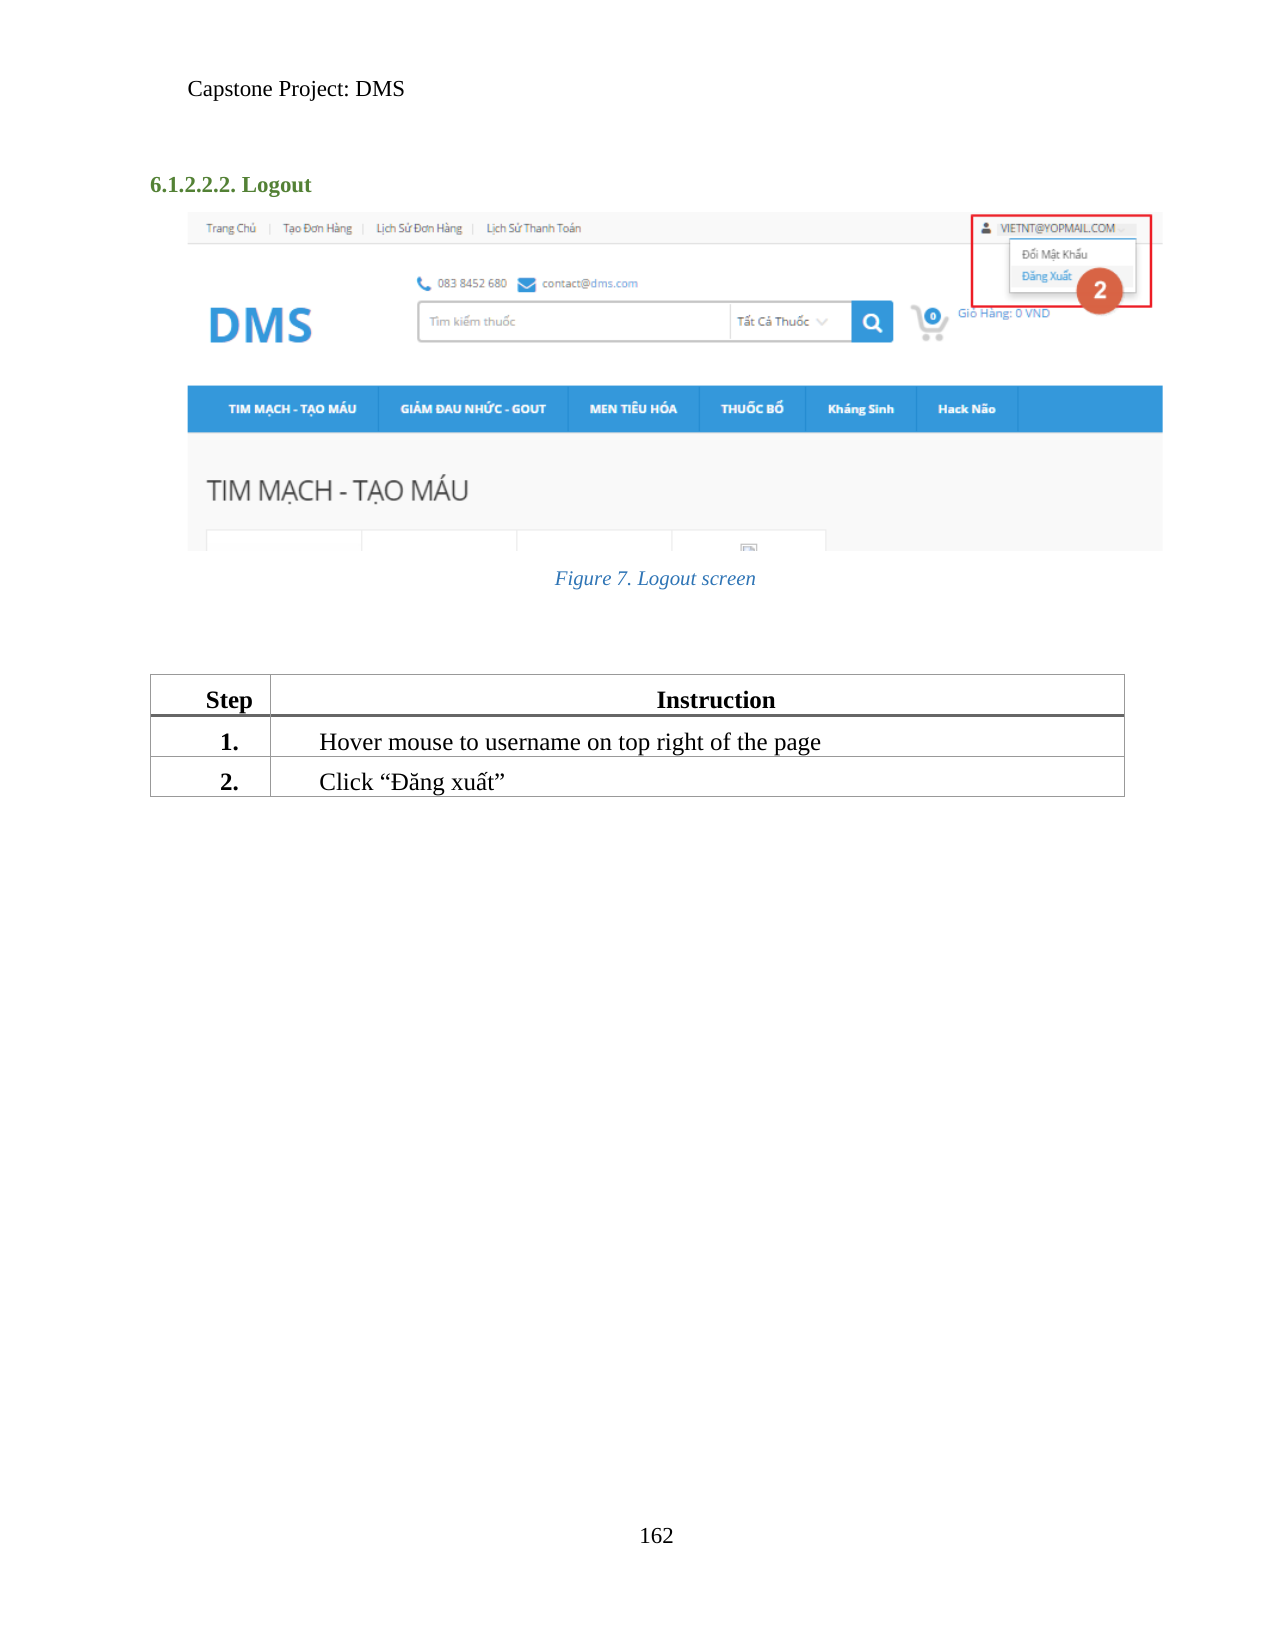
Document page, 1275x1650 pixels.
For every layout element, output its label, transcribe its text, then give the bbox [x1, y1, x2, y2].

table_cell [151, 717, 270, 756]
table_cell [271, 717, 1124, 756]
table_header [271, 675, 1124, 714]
picture [187, 212, 1163, 551]
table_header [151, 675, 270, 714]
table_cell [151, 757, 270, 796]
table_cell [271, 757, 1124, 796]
subtitle Logout [150, 171, 1125, 197]
